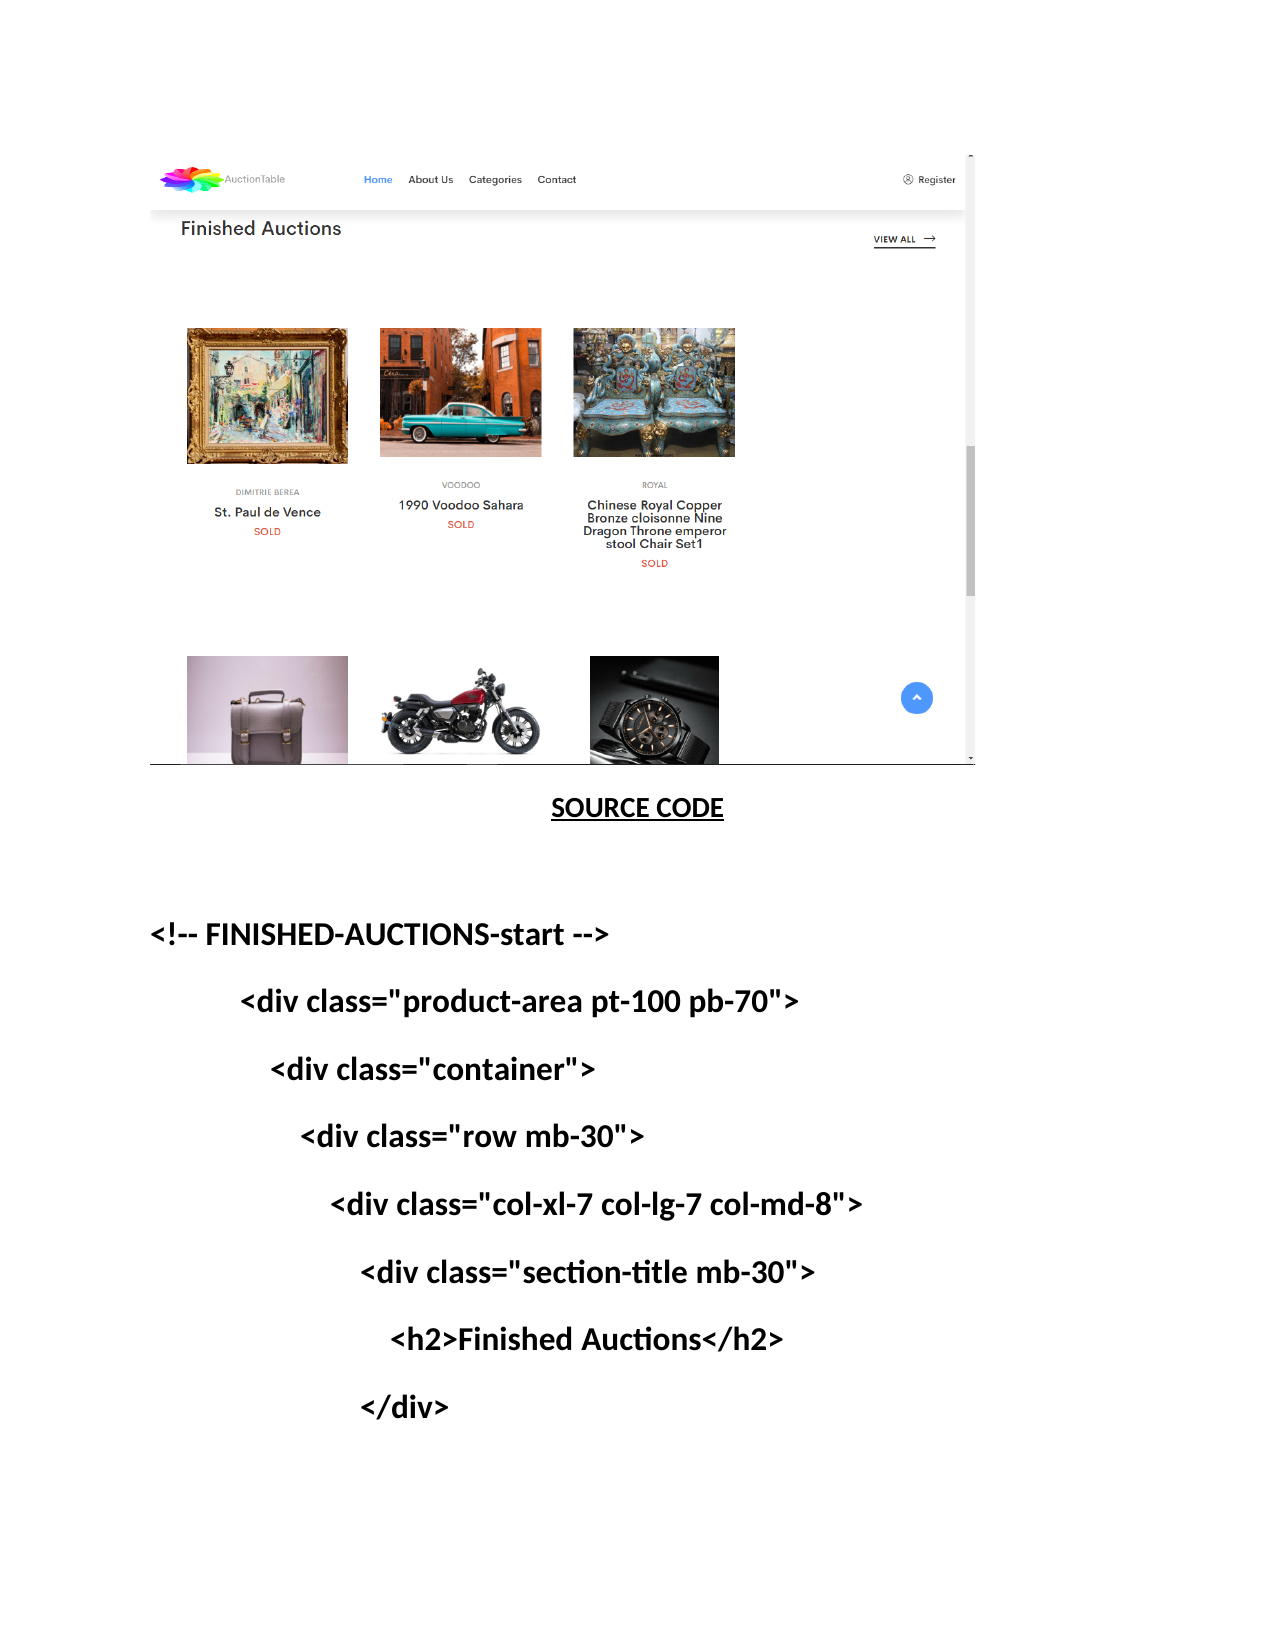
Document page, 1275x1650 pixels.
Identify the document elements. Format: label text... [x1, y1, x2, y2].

text <div class="col-xl-7 col-lg-7 col-md-8"> [150, 1183, 1125, 1224]
text </div> [150, 1386, 1125, 1427]
text <h2>Finished Auctions</h2> [150, 1318, 1125, 1359]
text <div class="product-area pt-100 pb-70"> [150, 980, 1125, 1021]
text <div class="section-title mb-30"> [150, 1251, 1125, 1291]
text SOURCE CODE [150, 789, 1125, 825]
text <div class="container"> [150, 1048, 1125, 1089]
picture [150, 155, 976, 765]
text <!-- FINISHED-AUCTIONS-start --> [150, 913, 1125, 953]
text <div class="row mb-30"> [150, 1116, 1125, 1156]
